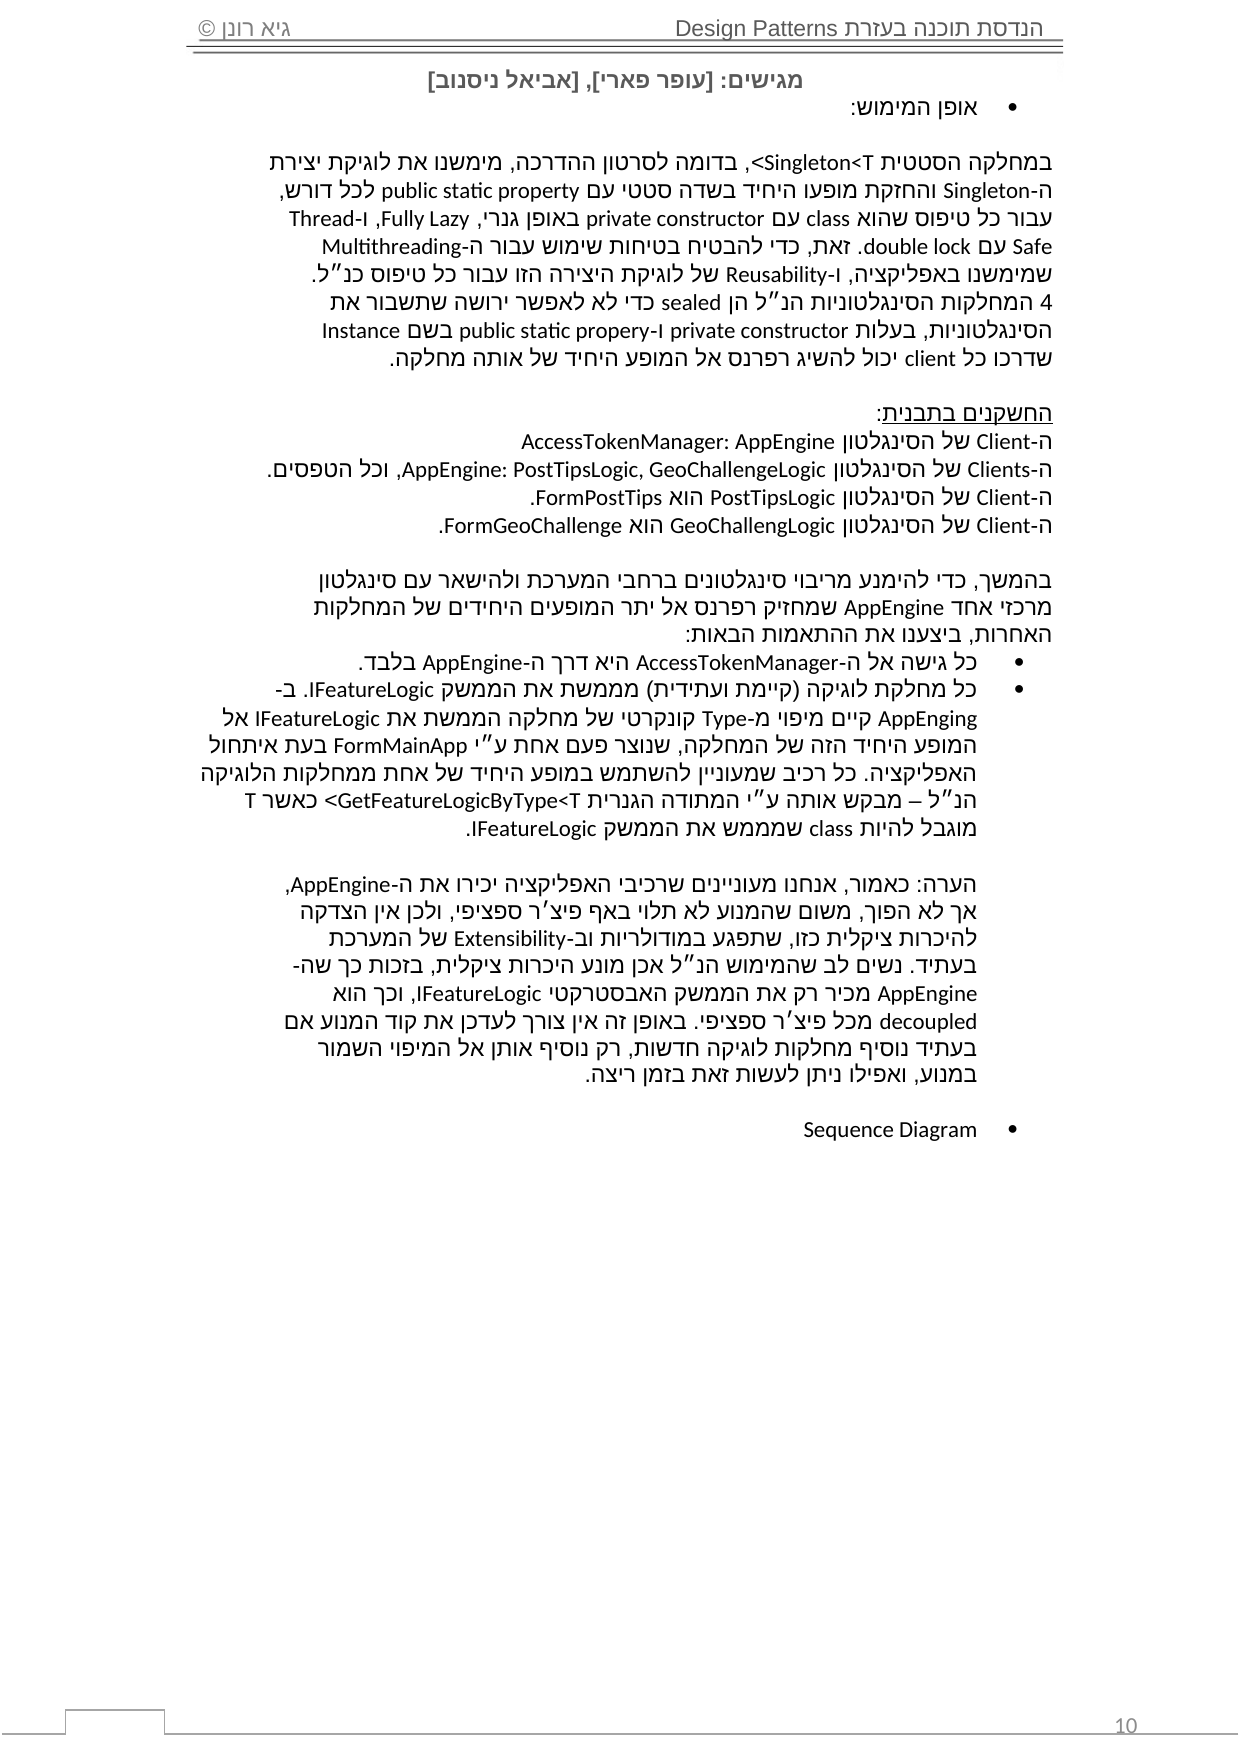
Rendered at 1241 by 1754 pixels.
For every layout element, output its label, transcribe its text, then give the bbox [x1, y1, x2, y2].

text החשקנים בתבנית: [262, 400, 1053, 427]
text ה-Client של הסינגלטון PostTipsLogic הוא FormPostTips. [262, 483, 1053, 511]
text ה-Client של הסינגלטון GeoChallengLogic הוא FormGeoChallenge. [262, 511, 1053, 539]
text בהמשך, כדי להימנע מריבוי סינגלטונים ברחבי המערכת ולהישאר עם סינגלטון מרכזי אחד AppEngine שמחזיק רפרנס אל יתר המופעים היחידים של המחלקות האחרות, ביצענו את ההתאמות הבאות: [262, 567, 1053, 648]
text 4 המחלקות הסינגלטוניות הנ״ל הן sealed כדי לא לאפשר ירושה שתשבור את הסינגלטוניות, בעלות private constructor ו-public static propery בשם Instance שדרכו כל client יכול להשיג רפרנס אל המופע היחיד של אותה מחלקה. [262, 288, 1053, 372]
picture [186, 0, 1064, 104]
text ה-Client של הסינגלטון AccessTokenManager: AppEngine [262, 427, 1053, 455]
text ה-Clients של הסינגלטון AppEngine: PostTipsLogic, GeoChallengeLogic, וכל הטפסים. [262, 455, 1053, 483]
list הערה: כאמור, אנחנו מעוניינים שרכיבי האפליקציה יכירו את ה-AppEngine, אך לא הפוך, משום שהמנוע לא תלוי באף פיצ׳ר ספציפי, ולכן אין הצדקה להיכרות ציקלית כזו, שתפגע במודולריות וב-Extensibility של המערכת בעתיד. נשים לב שהמימוש הנ״ל אכן מונע היכרות ציקלית, בזכות כך שה-AppEngine מכיר רק את הממשק האבסטרקטי IFeatureLogic, וכך הוא decoupled מכל פיצ׳ר ספציפי. באופן זה אין צורך לעדכן את קוד המנוע אם בעתיד נוסיף מחלקות לוגיקה חדשות, רק נוסיף אותן אל המיפוי השמור במנוע, ואפילו ניתן לעשות זאת בזמן ריצה. [262, 870, 978, 1088]
list כל מחלקת לוגיקה (קיימת ועתידית) מממשת את הממשק IFeatureLogic. ב-AppEnging קיים מיפוי מ-Type קונקרטי של מחלקה הממשת את IFeatureLogic אל המופע היחיד הזה של המחלקה, שנוצר פעם אחת ע״י FormMainApp בעת איתחול האפליקציה. כל רכיב שמעוניין להשתמש במופע היחיד של אחת ממחלקות הלוגיקה הנ״ל – מבקש אותה ע״י המתודה הגנרית GetFeatureLogicByType<T> כאשר T מוגבל להיות class שמממש את הממשק IFeatureLogic. [187, 676, 1015, 842]
list אופן המימוש: [187, 94, 1008, 120]
text במחלקה הסטטית Singleton<T>, בדומה לסרטון ההדרכה, מימשנו את לוגיקת יצירת ה-Singleton והחזקת מופעו היחיד בשדה סטטי עם public static property לכל דורש, עבור כל טיפוס שהוא class עם private constructor באופן גנרי, Fully Lazy, ו-Thread Safe עם double lock. זאת, כדי להבטיח בטיחות שימוש עבור ה-Multithreading שמימשנו באפליקציה, ו-Reusability של לוגיקת היצירה הזו עבור כל טיפוס כנ״ל. [262, 148, 1053, 288]
list כל גישה אל ה-AccessTokenManager היא דרך ה-AppEngine בלבד. [187, 648, 1015, 676]
list Sequence Diagram [187, 1116, 1008, 1144]
